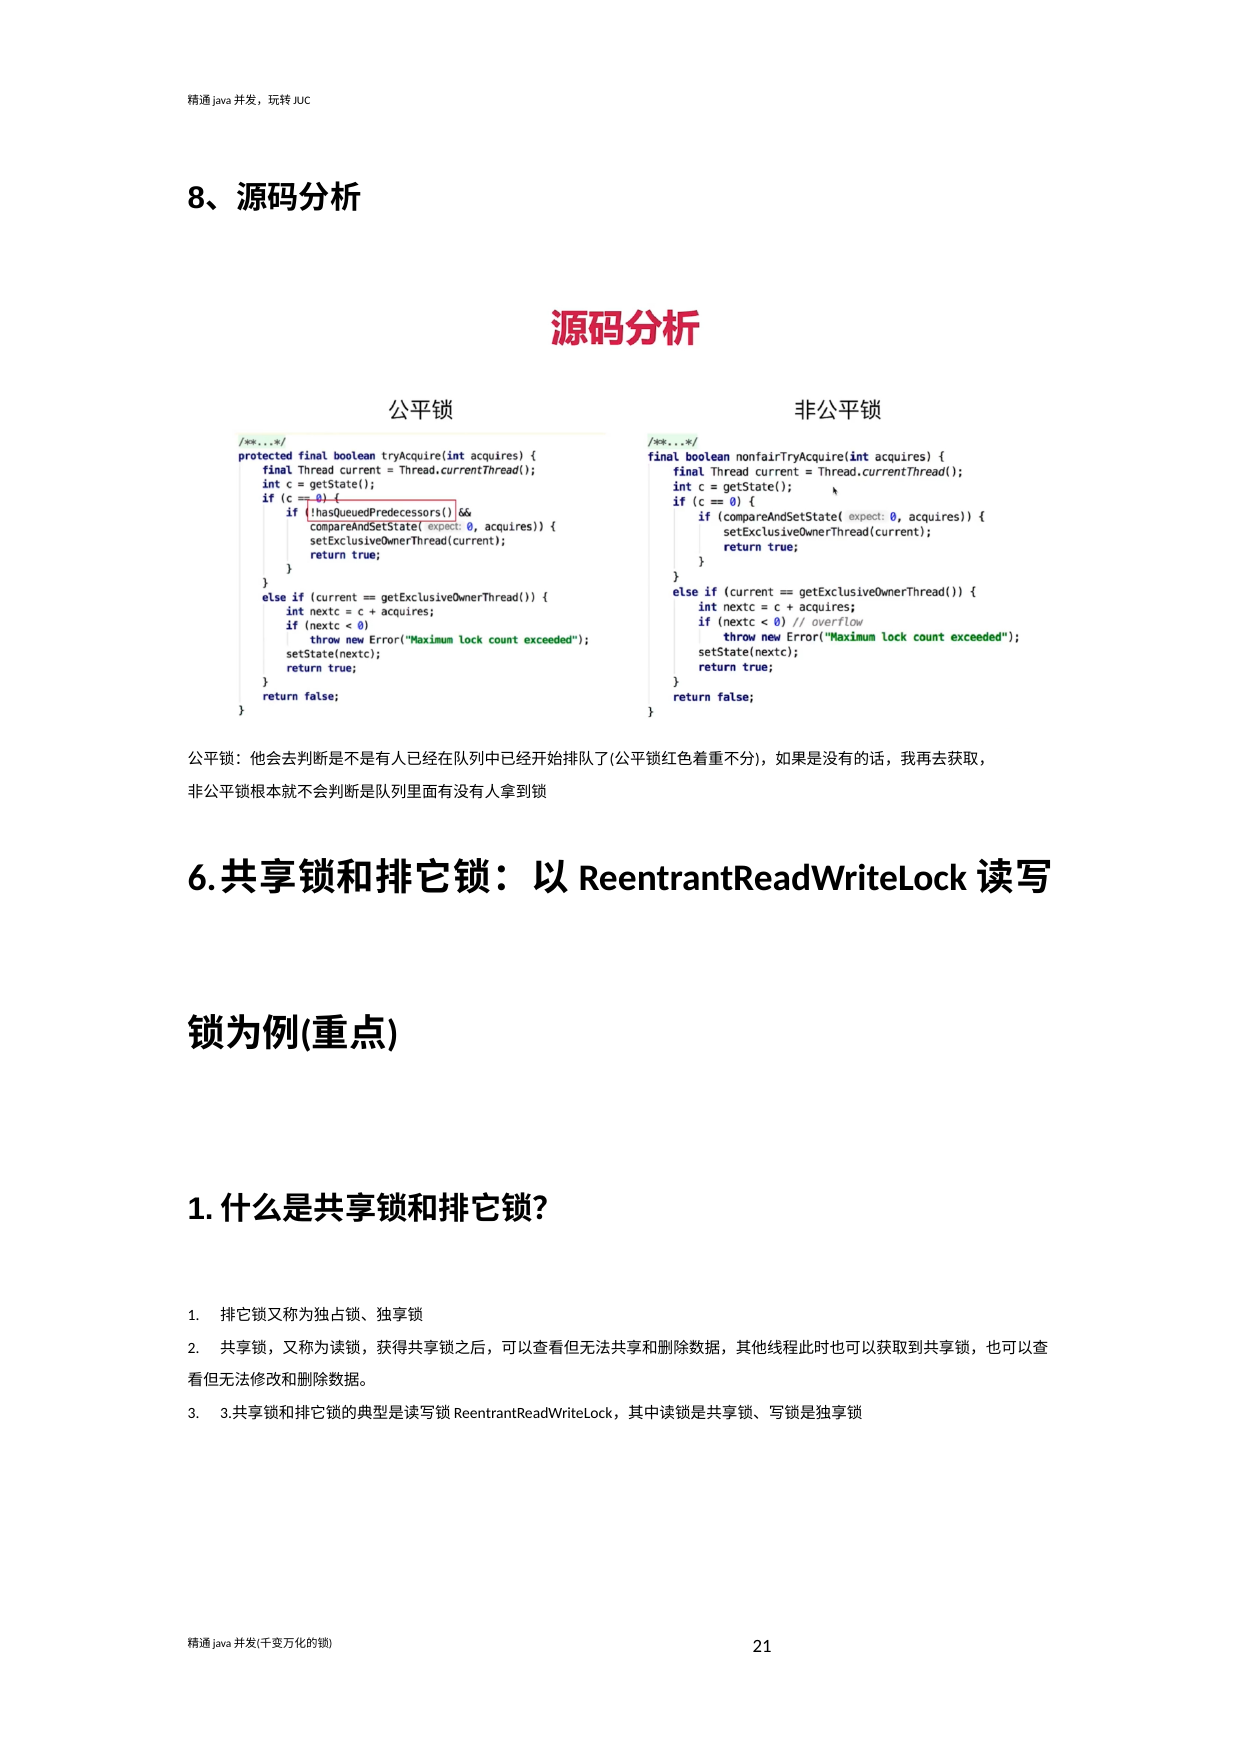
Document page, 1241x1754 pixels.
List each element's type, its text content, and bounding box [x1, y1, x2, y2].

subtitle 共享锁和排它锁：以ReentrantReadWriteLock读写锁为例(重点) [187, 842, 1053, 1063]
subtitle 源码分析 [187, 162, 1053, 227]
text 非公平锁根本就不会判断是队列里面有没有人拿到锁 [187, 774, 1053, 807]
subtitle 什么是共享锁和排它锁？ [187, 1173, 1053, 1238]
list 共享锁，又称为读锁，获得共享锁之后，可以查看但无法共享和删除数据，其他线程此时也可以获取到共享锁，也可以查看但无法修改和删除数据。 [187, 1330, 1053, 1395]
list 排它锁又称为独占锁、独享锁 [187, 1298, 1053, 1330]
text 公平锁：他会去判断是不是有人已经在队列中已经开始排队了(公平锁红色着重不分)，如果是没有的话，我再去获取， [187, 742, 1053, 774]
list 3.共享锁和排它锁的典型是读写锁ReentrantReadWriteLock，其中读锁是共享锁、写锁是独享锁 [187, 1395, 1053, 1428]
picture [187, 286, 1052, 729]
